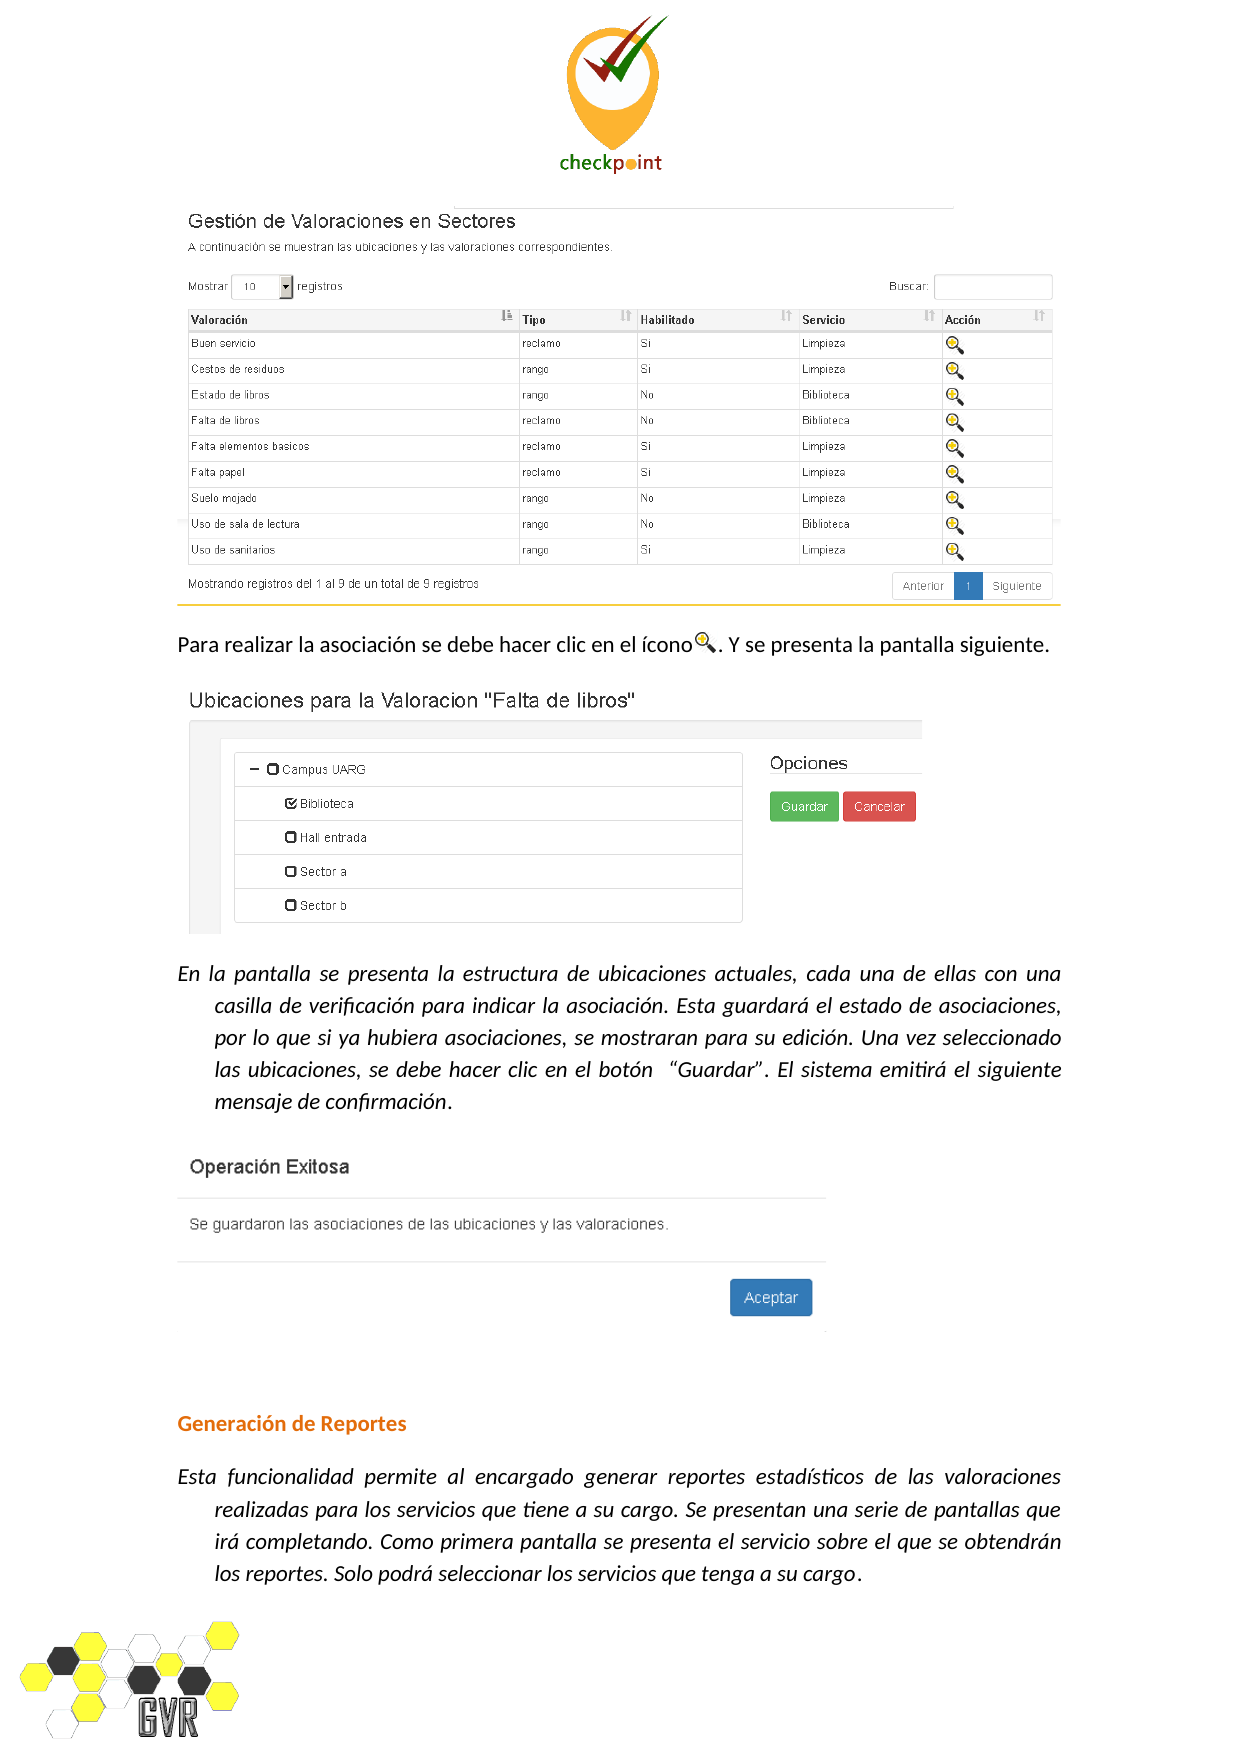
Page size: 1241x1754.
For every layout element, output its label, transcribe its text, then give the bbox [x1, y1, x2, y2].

text En la pantalla se presenta la estructura de ubicaciones actuales, cada una de ellas con una casilla de verificación para indicar la asociación. Esta guardará el estado de asociaciones, por lo que si ya hubiera asociaciones, se mostraran para su edición. Una vez seleccionado las ubicaciones, se debe hacer clic en el botón “Guardar”. El sistema emitirá el siguiente mensaje de confirmación. [177, 959, 1063, 1115]
picture [693, 631, 718, 653]
picture [12, 1620, 246, 1740]
picture [177, 206, 1061, 606]
text Para realizar la asociación se debe hacer clic en el ícono. Y se presenta la pantalla siguiente. [177, 630, 1063, 658]
picture [177, 1140, 827, 1332]
text Generación de Reportes [177, 1409, 1063, 1437]
picture [177, 683, 923, 934]
text Esta funcionalidad permite al encargado generar reportes estadísticos de las valoraciones realizadas para los servicios que tiene a su cargo. Se presentan una serie de pantallas que irá completando. Como primera pantalla se presenta el servicio sobre el que se obtendrán los reportes. Solo podrá seleccionar los servicios que tenga a su cargo. [177, 1462, 1063, 1587]
picture [550, 12, 676, 186]
